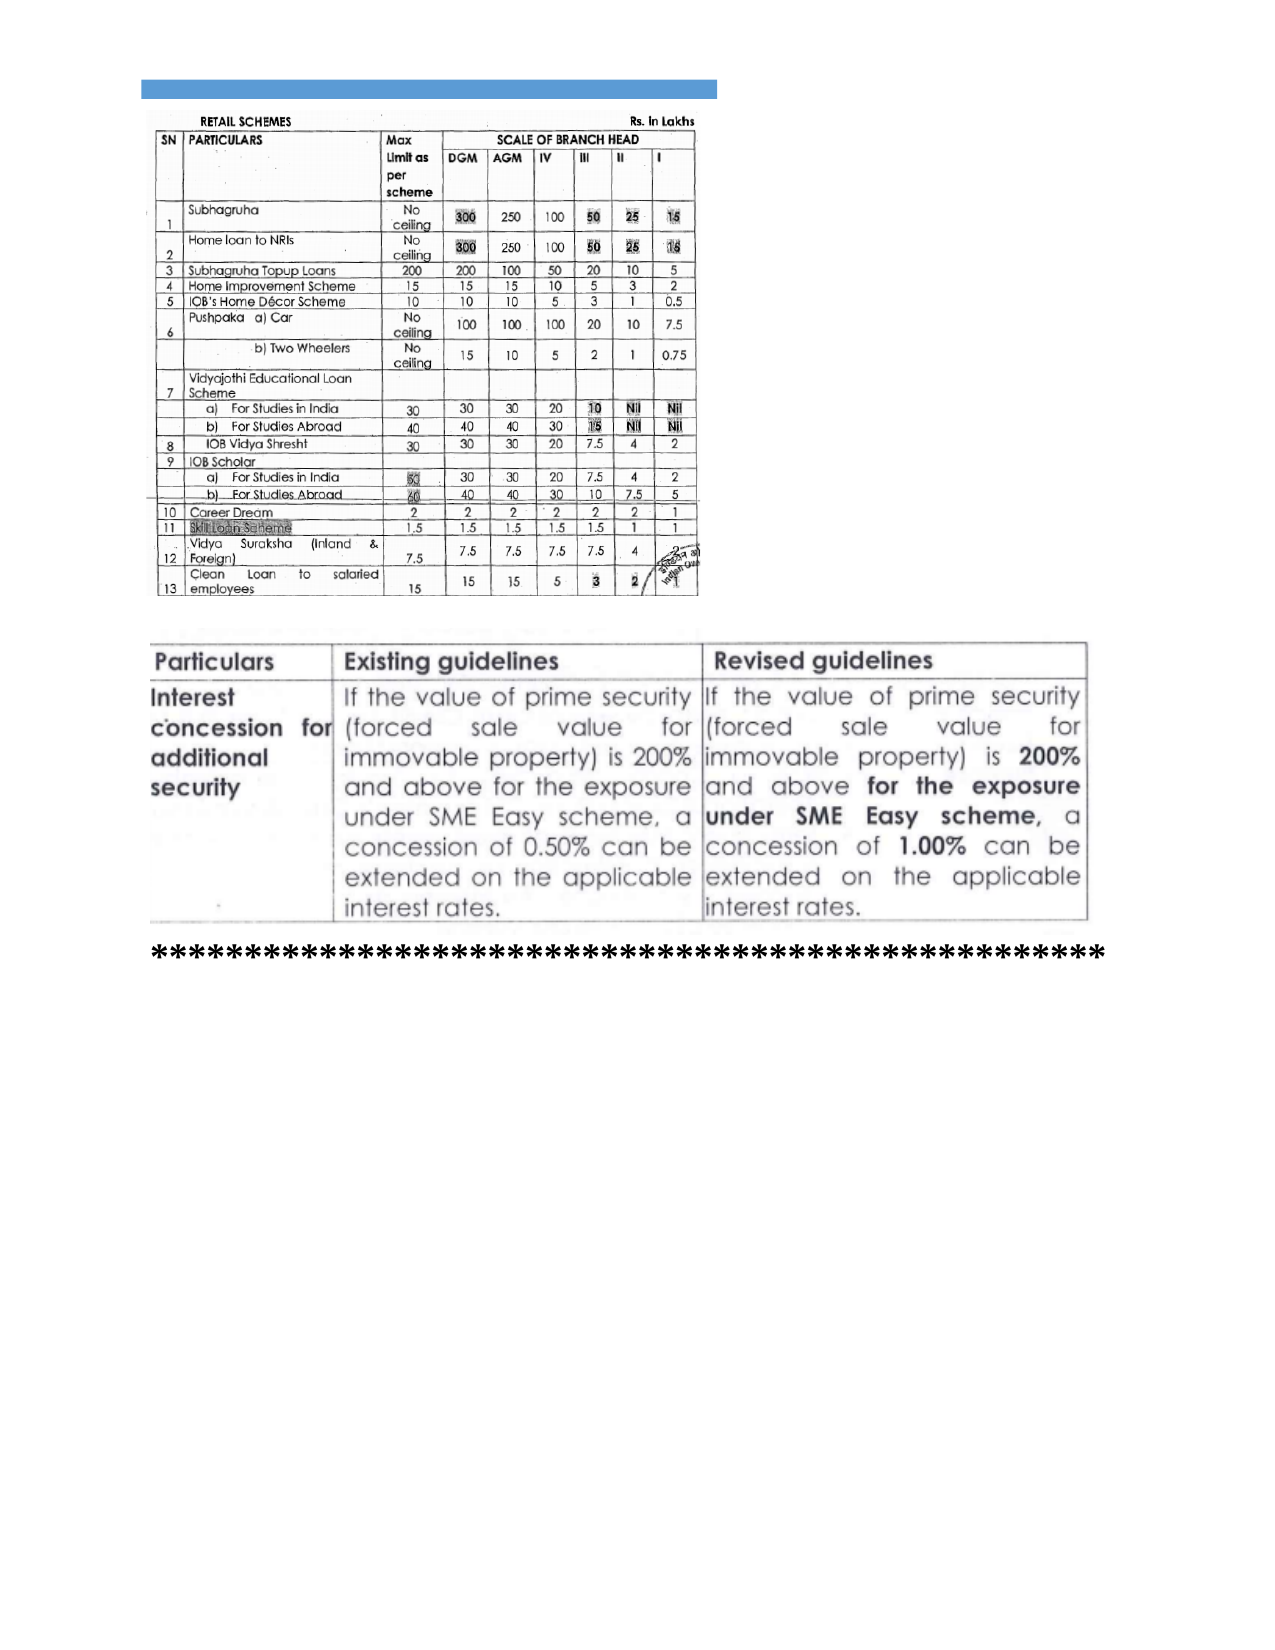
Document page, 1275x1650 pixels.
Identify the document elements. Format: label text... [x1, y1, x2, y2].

subtitle *************************************************** [150, 934, 1125, 977]
picture [150, 628, 1104, 935]
picture [146, 110, 701, 596]
